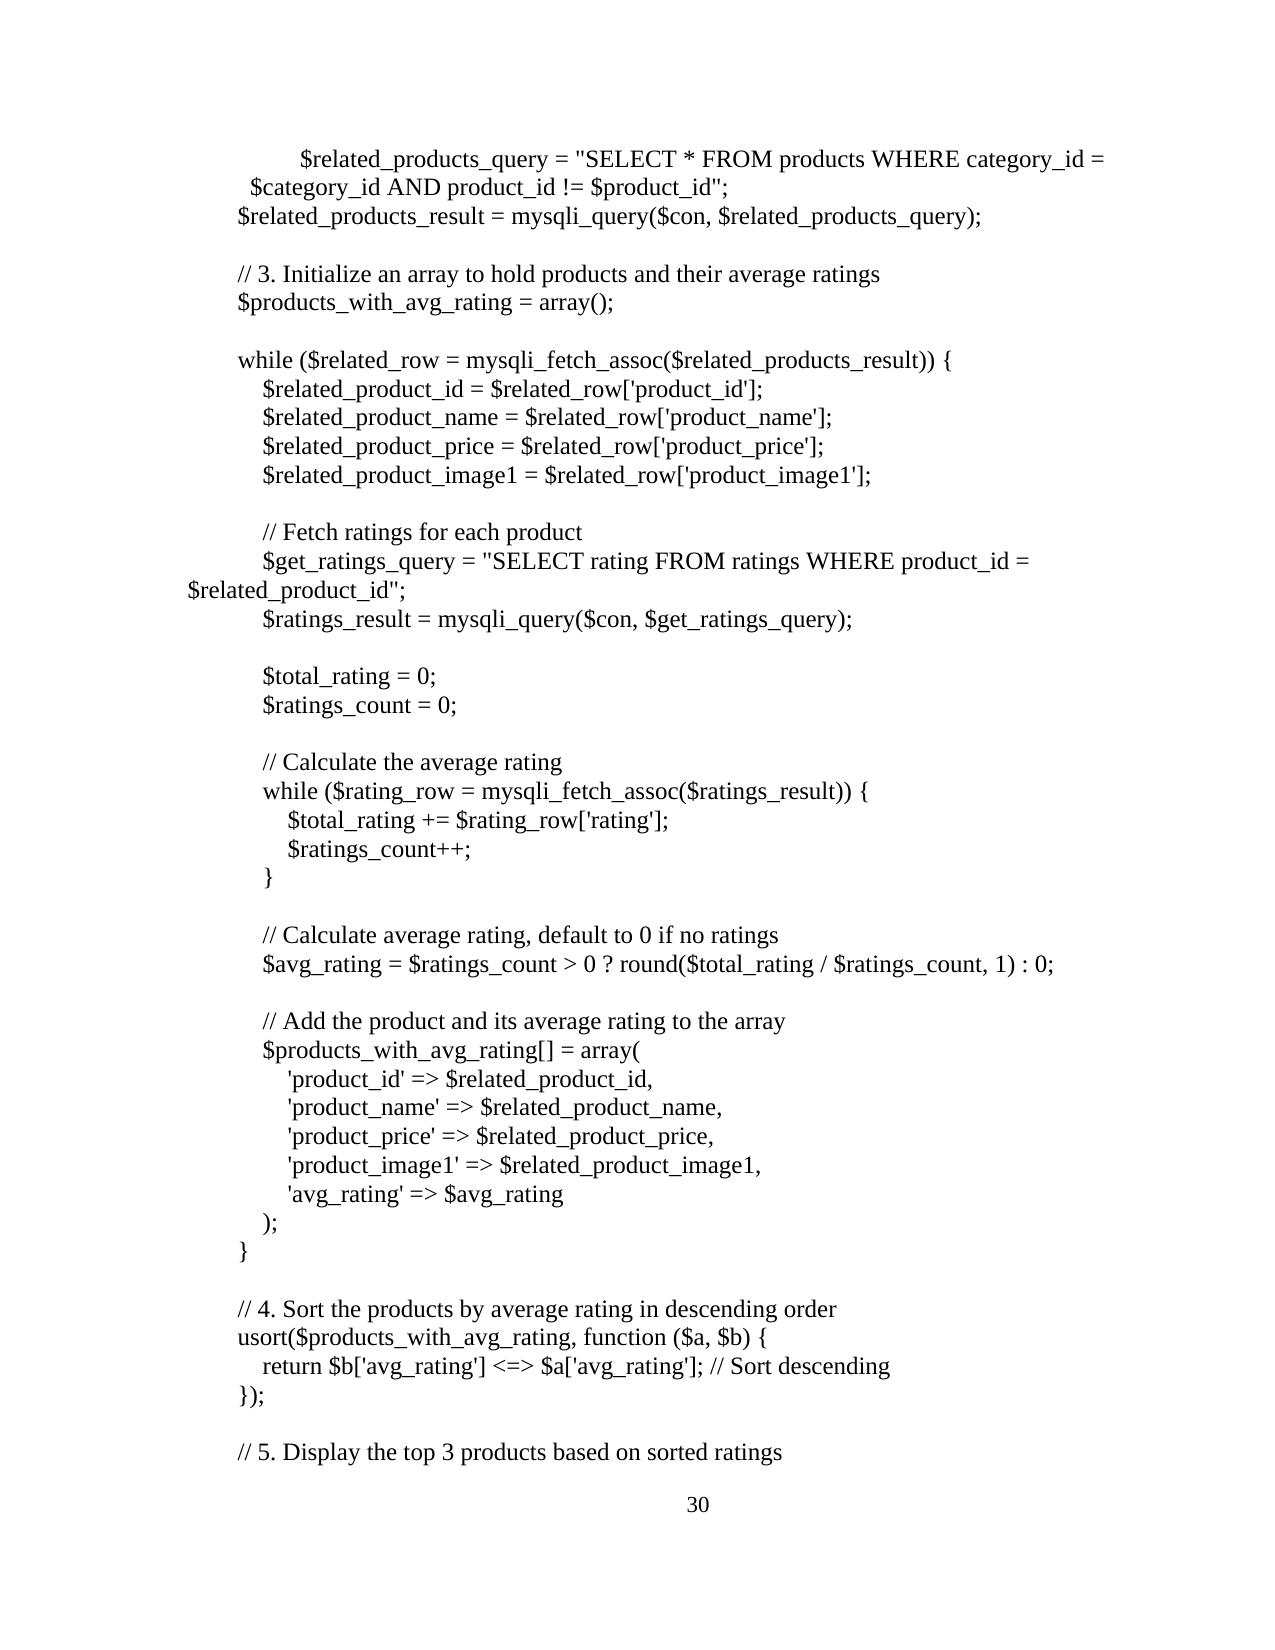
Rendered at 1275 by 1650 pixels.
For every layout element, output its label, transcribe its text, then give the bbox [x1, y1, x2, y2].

text $ratings_count = 0; [187, 690, 1221, 719]
text 'product_name' => $related_product_name, [187, 1092, 1221, 1121]
text $get_ratings_query = "SELECT rating FROM ratings WHERE product_id = $related_product_id"; [187, 546, 1221, 604]
text $ratings_count++; [187, 834, 1221, 862]
text $related_product_id = $related_row['product_id']; [187, 374, 1221, 402]
text // 5. Display the top 3 products based on sorted ratings [187, 1437, 1221, 1466]
text $related_products_query = "SELECT * FROM products WHERE category_id = $category_id AND product_id != $product_id"; [250, 144, 1221, 201]
text 'avg_rating' => $avg_rating [187, 1179, 1221, 1207]
text while ($related_row = mysqli_fetch_assoc($related_products_result)) { [187, 345, 1221, 374]
text 'product_image1' => $related_product_image1, [187, 1150, 1221, 1179]
text // Calculate the average rating [187, 747, 1221, 776]
text // 4. Sort the products by average rating in descending order [187, 1294, 1221, 1322]
text // Calculate average rating, default to 0 if no ratings [187, 920, 1221, 949]
text ); [187, 1207, 1221, 1236]
text $products_with_avg_rating = array(); [187, 287, 1221, 316]
text usort($products_with_avg_rating, function ($a, $b) { [187, 1322, 1221, 1351]
text // Add the product and its average rating to the array [187, 1006, 1221, 1035]
text $related_product_name = $related_row['product_name']; [187, 402, 1221, 431]
text return $b['avg_rating'] <=> $a['avg_rating']; // Sort descending [187, 1351, 1221, 1380]
text }); [187, 1380, 1221, 1409]
text $total_rating = 0; [187, 661, 1221, 690]
text $related_product_price = $related_row['product_price']; [187, 431, 1221, 460]
text } [187, 1236, 1221, 1265]
text $avg_rating = $ratings_count > 0 ? round($total_rating / $ratings_count, 1) : 0; [187, 949, 1221, 977]
text } [187, 862, 1221, 891]
text $ratings_result = mysqli_query($con, $get_ratings_query); [187, 604, 1221, 632]
text $related_products_result = mysqli_query($con, $related_products_query); [187, 201, 1221, 230]
text $products_with_avg_rating[] = array( [187, 1035, 1221, 1064]
text $related_product_image1 = $related_row['product_image1']; [187, 460, 1221, 489]
text 'product_price' => $related_product_price, [187, 1121, 1221, 1150]
text // Fetch ratings for each product [187, 517, 1221, 546]
text // 3. Initialize an array to hold products and their average ratings [187, 259, 1221, 287]
text 'product_id' => $related_product_id, [187, 1064, 1221, 1092]
text $total_rating += $rating_row['rating']; [187, 805, 1221, 834]
text while ($rating_row = mysqli_fetch_assoc($ratings_result)) { [187, 776, 1221, 805]
